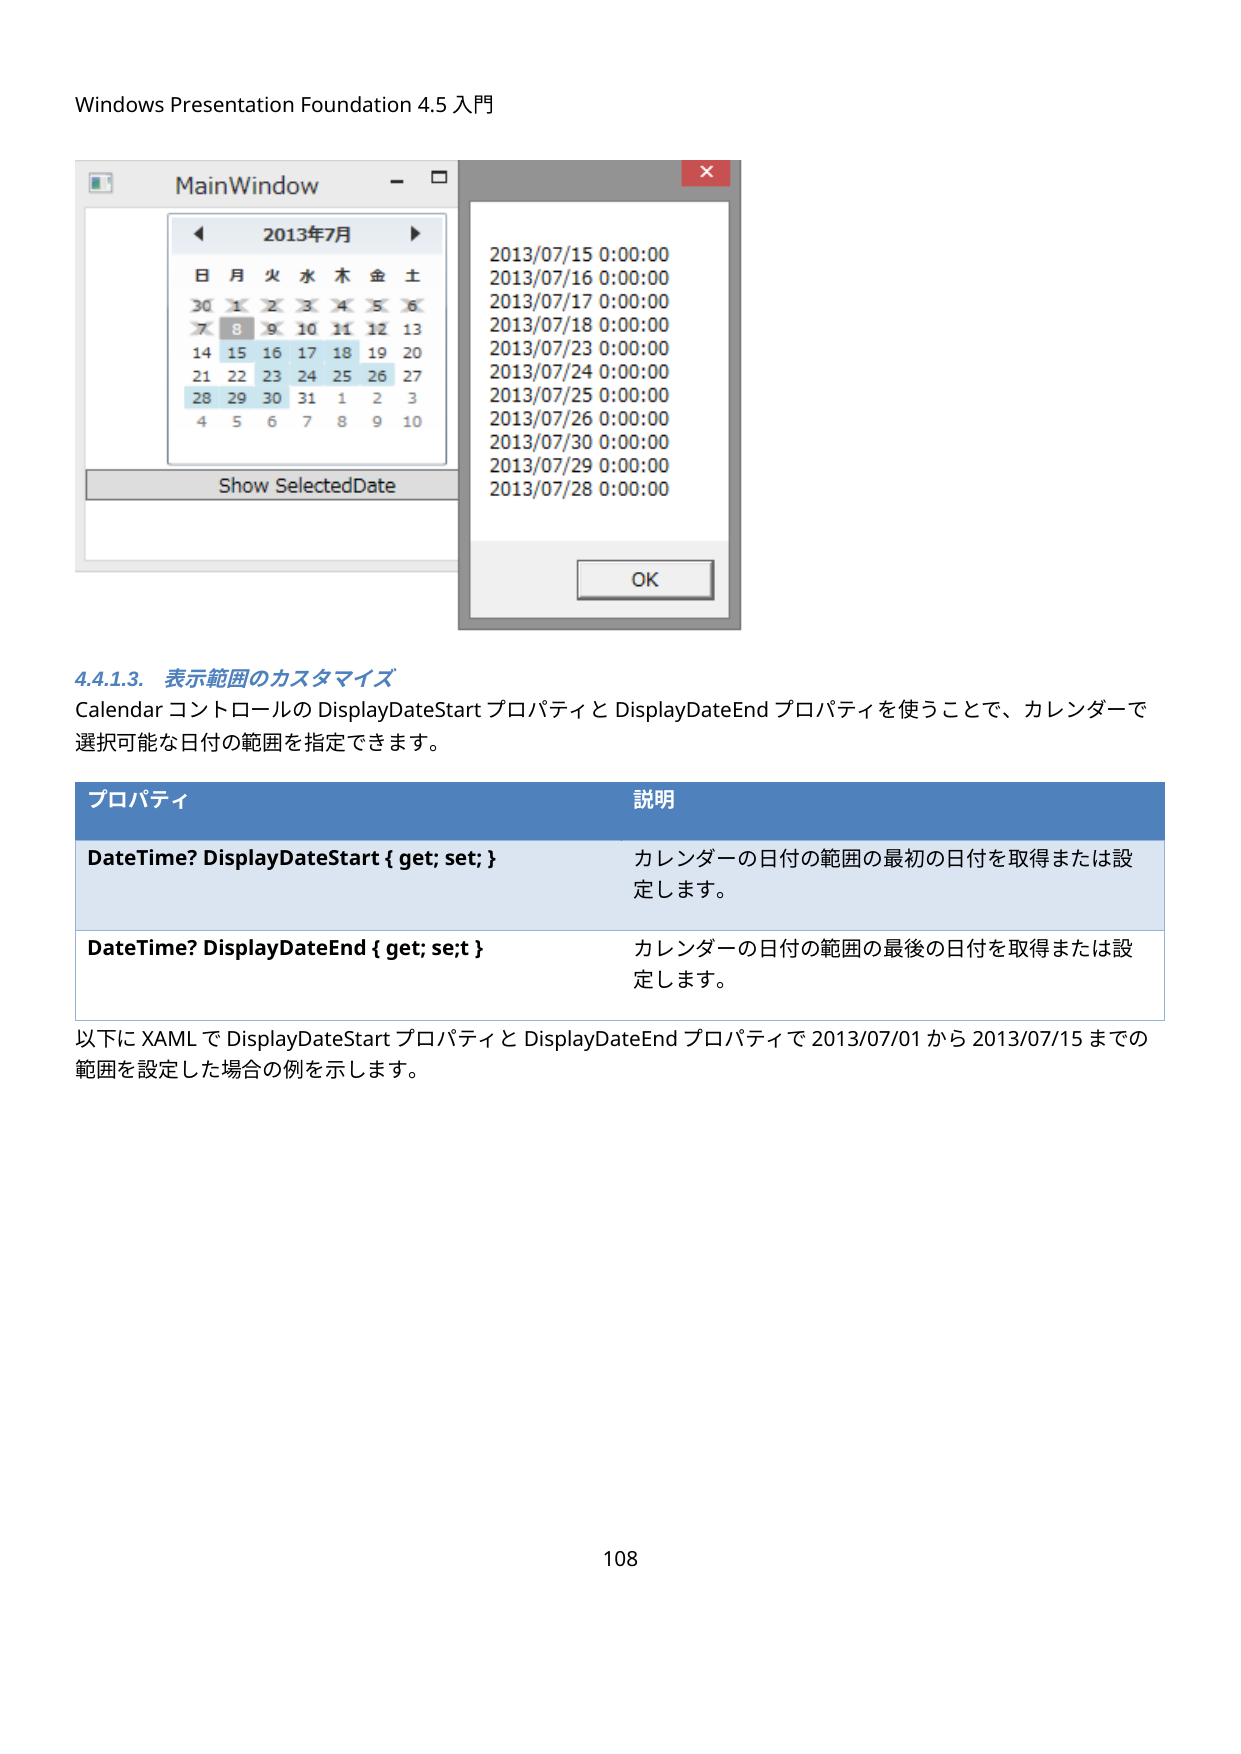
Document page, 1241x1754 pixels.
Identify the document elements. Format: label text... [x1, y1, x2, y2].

table_header 説明 [622, 783, 1164, 840]
text CalendarコントロールのDisplayDateStartプロパティとDisplayDateEndプロパティを使うことで、カレンダーで選択可能な日付の範囲を指定できます。 [75, 693, 1165, 757]
table_cell カレンダーの日付の範囲の最後の日付を取得または設定します。 [622, 931, 1164, 1020]
table_cell DateTime? DisplayDateEnd { get; se;t } [76, 931, 622, 1020]
table_cell カレンダーの日付の範囲の最初の日付を取得または設定します。 [622, 841, 1164, 930]
table_cell DateTime? DisplayDateStart { get; set; } [76, 841, 622, 930]
table_header プロパティ [76, 783, 621, 840]
subtitle 表示範囲のカスタマイズ [75, 661, 1165, 693]
text 以下にXAMLでDisplayDateStartプロパティとDisplayDateEndプロパティで2013/07/01から2013/07/15までの範囲を設定した場合の例を示します。 [75, 1021, 1165, 1085]
picture [75, 160, 743, 632]
